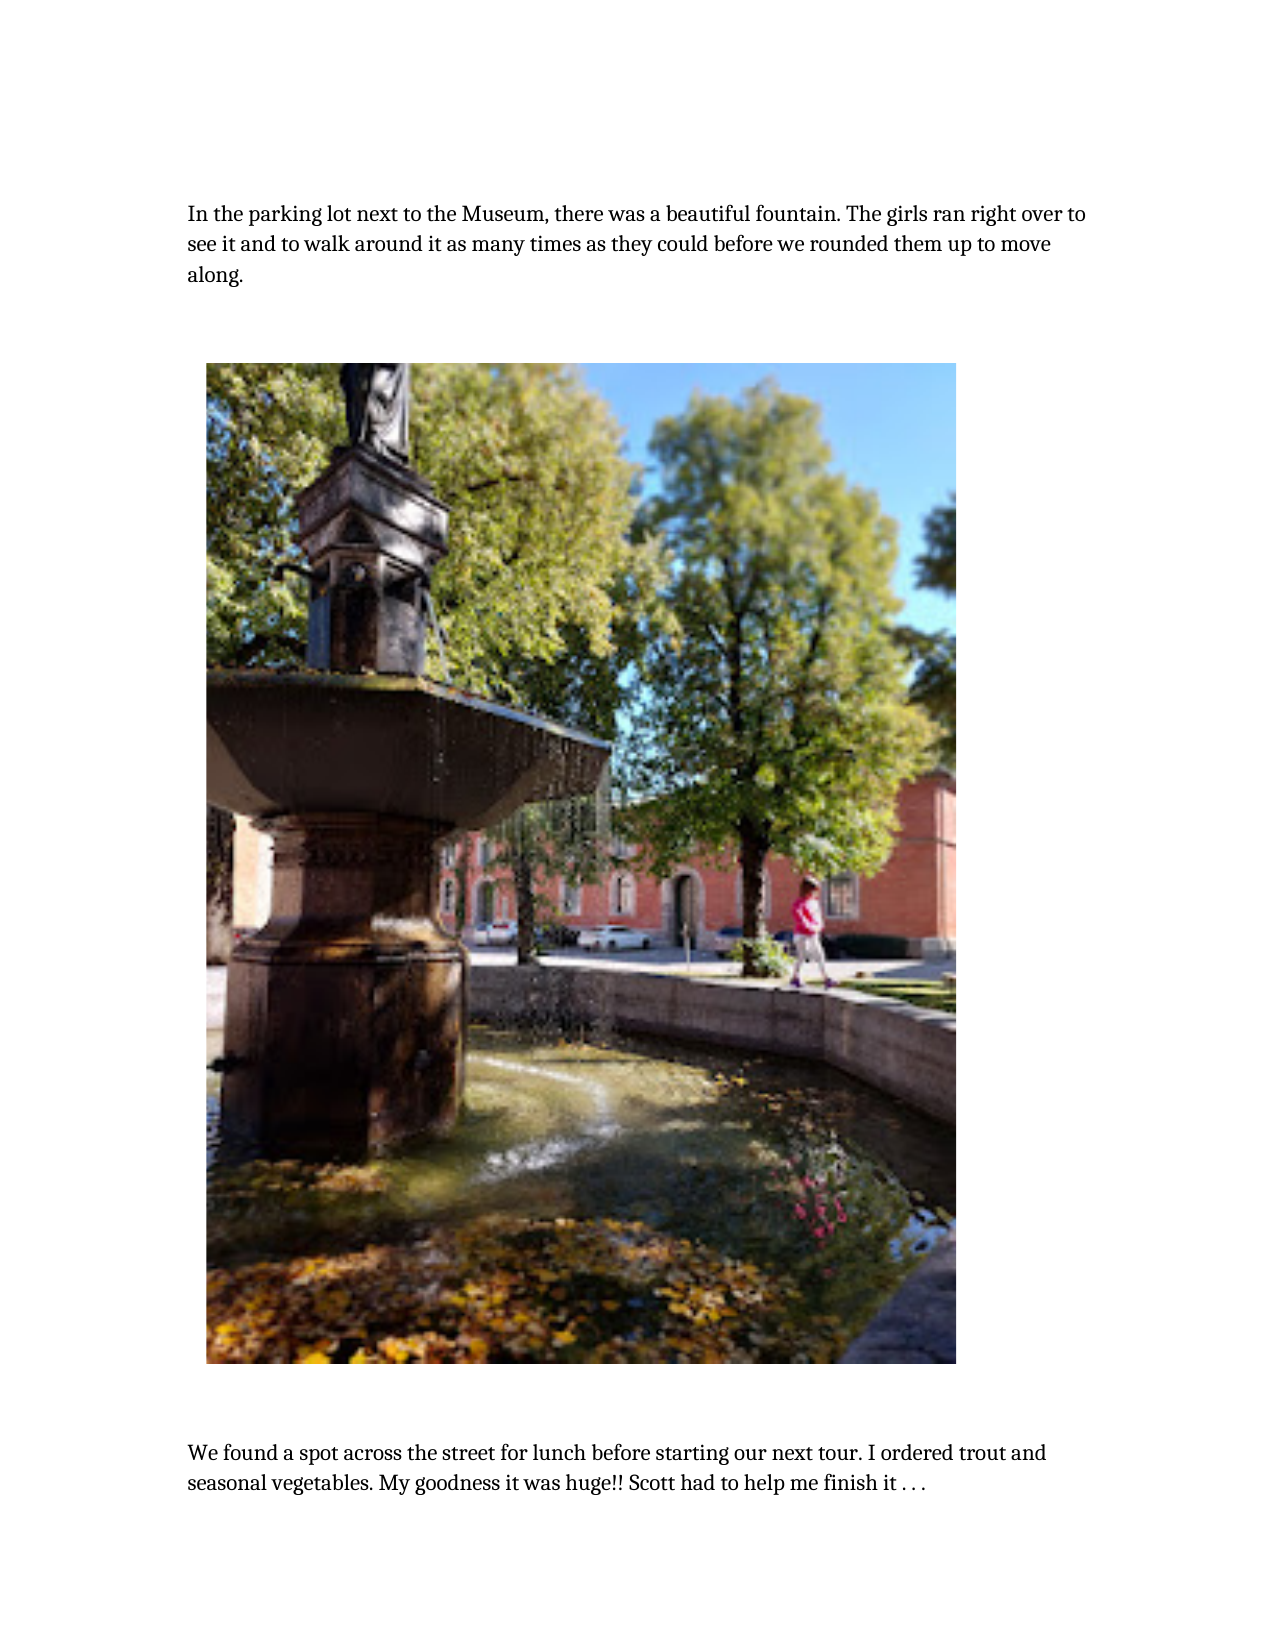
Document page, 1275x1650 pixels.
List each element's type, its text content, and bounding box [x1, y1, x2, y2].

text In the parking lot next to the Museum, there was a beautiful fountain. The girls ran right over to see it and to walk around it as many times as they could before we rounded them up to move along. [187, 201, 1087, 288]
picture [206, 363, 957, 1364]
text We found a spot across the street for lunch before starting our next tour. I ordered trout and seasonal vegetables. My goodness it was huge!! Scott had to help me finish it . . . [187, 1439, 1087, 1496]
